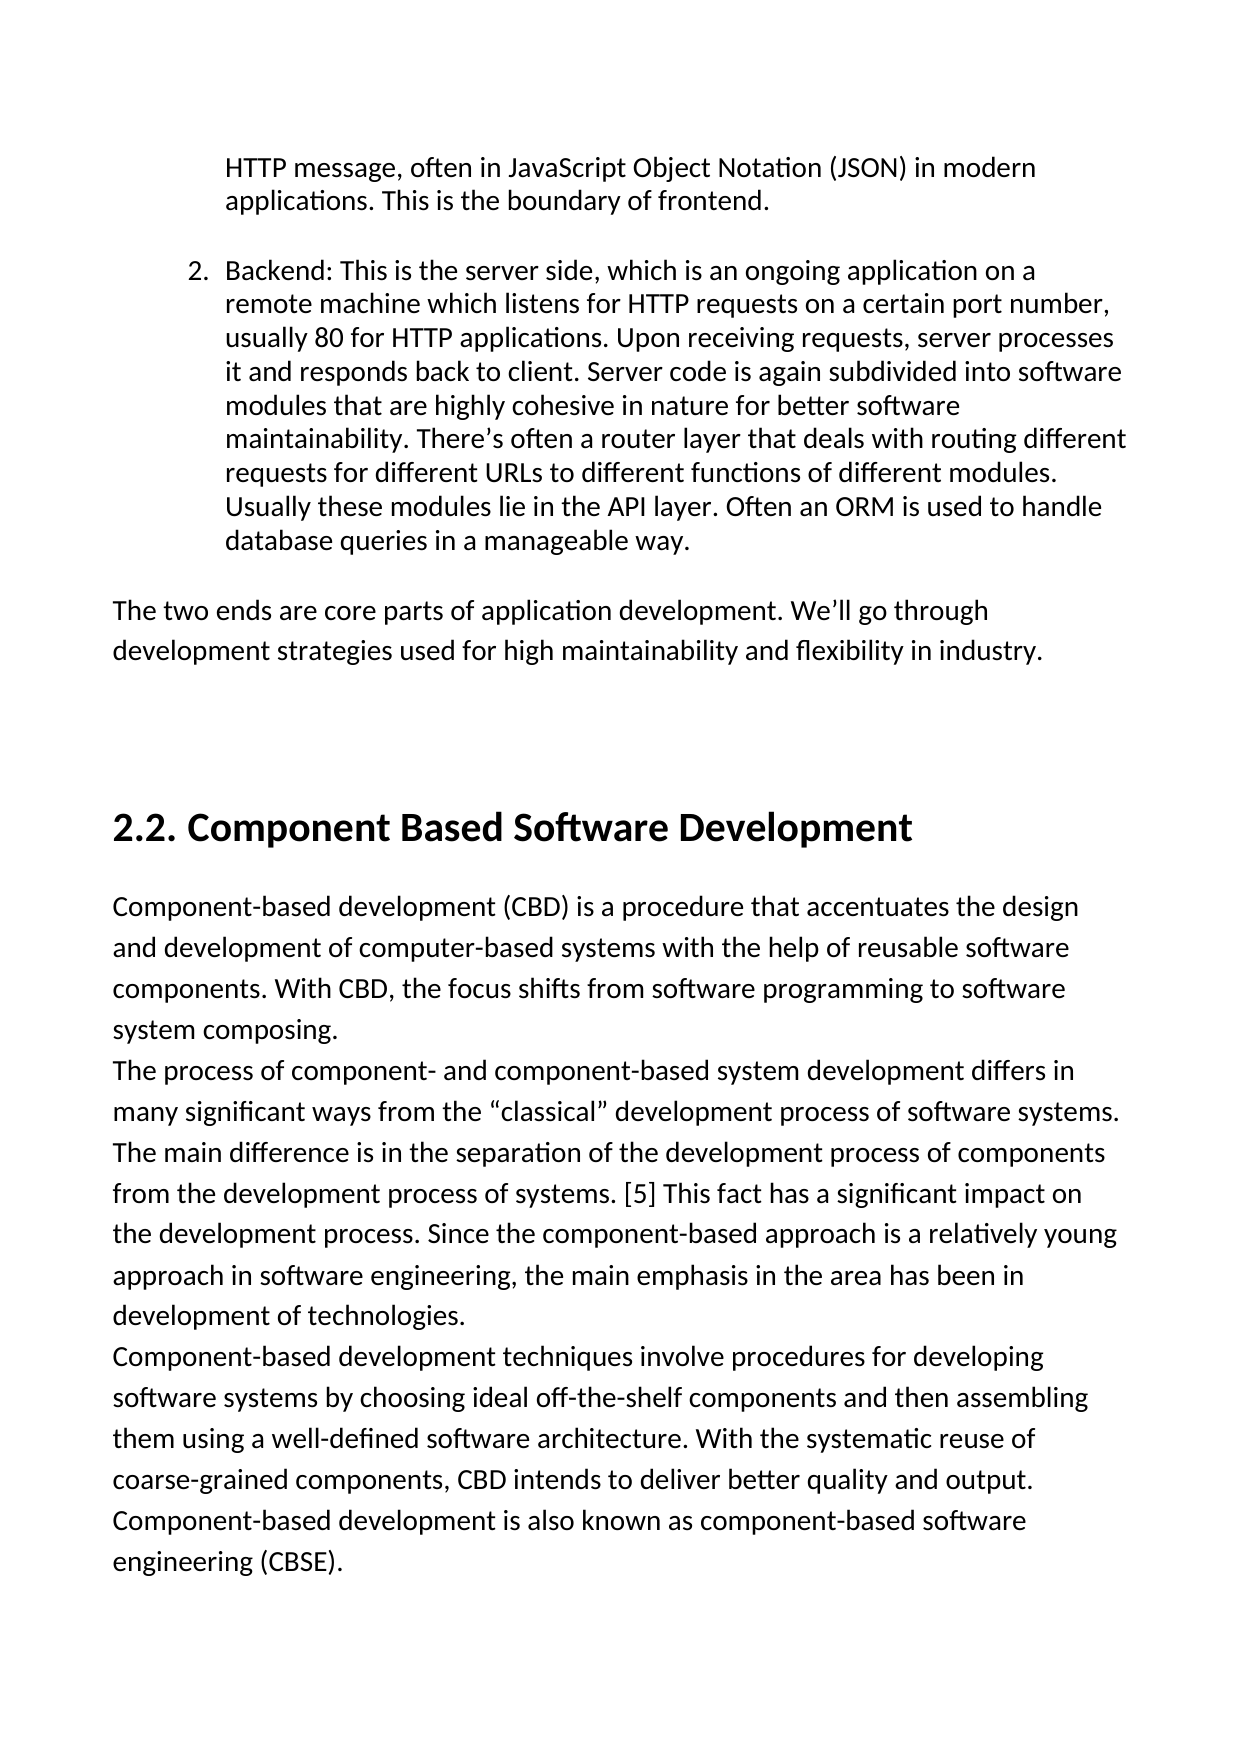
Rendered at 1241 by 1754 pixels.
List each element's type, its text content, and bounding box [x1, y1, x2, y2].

text Component-based development (CBD) is a procedure that accentuates the design and development of computer-based systems with the help of reusable software components. With CBD, the focus shifts from software programming to software system composing. [112, 888, 1128, 1047]
list Backend: This is the server side, which is an ongoing application on a remote machine which listens for HTTP requests on a certain port number, usually 80 for HTTP applications. Upon receiving requests, server processes it and responds back to client. Server code is again subdivided into software modules that are highly cohesive in nature for better software maintainability. There’s often a router layer that deals with routing different requests for different URLs to different functions of different modules. Usually these modules lie in the API layer. Often an ORM is used to handle database queries in a manageable way. [187, 253, 1128, 558]
text The two ends are core parts of application development. We’ll go through development strategies used for high maintainability and flexibility in industry. [112, 592, 1128, 668]
text Component-based development techniques involve procedures for developing software systems by choosing ideal off-the-shelf components and then assembling them using a well-defined software architecture. With the systematic reuse of coarse-grained components, CBD intends to deliver better quality and output. [112, 1338, 1128, 1497]
text Component-based development is also known as component-based software engineering (CBSE). [112, 1502, 1128, 1579]
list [187, 150, 1128, 218]
text The process of component- and component-based system development differs in many significant ways from the “classical” development process of software systems. The main difference is in the separation of the development process of components from the development process of systems. [5] This fact has a significant impact on the development process. Since the component-based approach is a relatively young approach in software engineering, the main emphasis in the area has been in development of technologies. [112, 1052, 1128, 1333]
text 2.2. Component Based Software Development [112, 801, 1123, 852]
